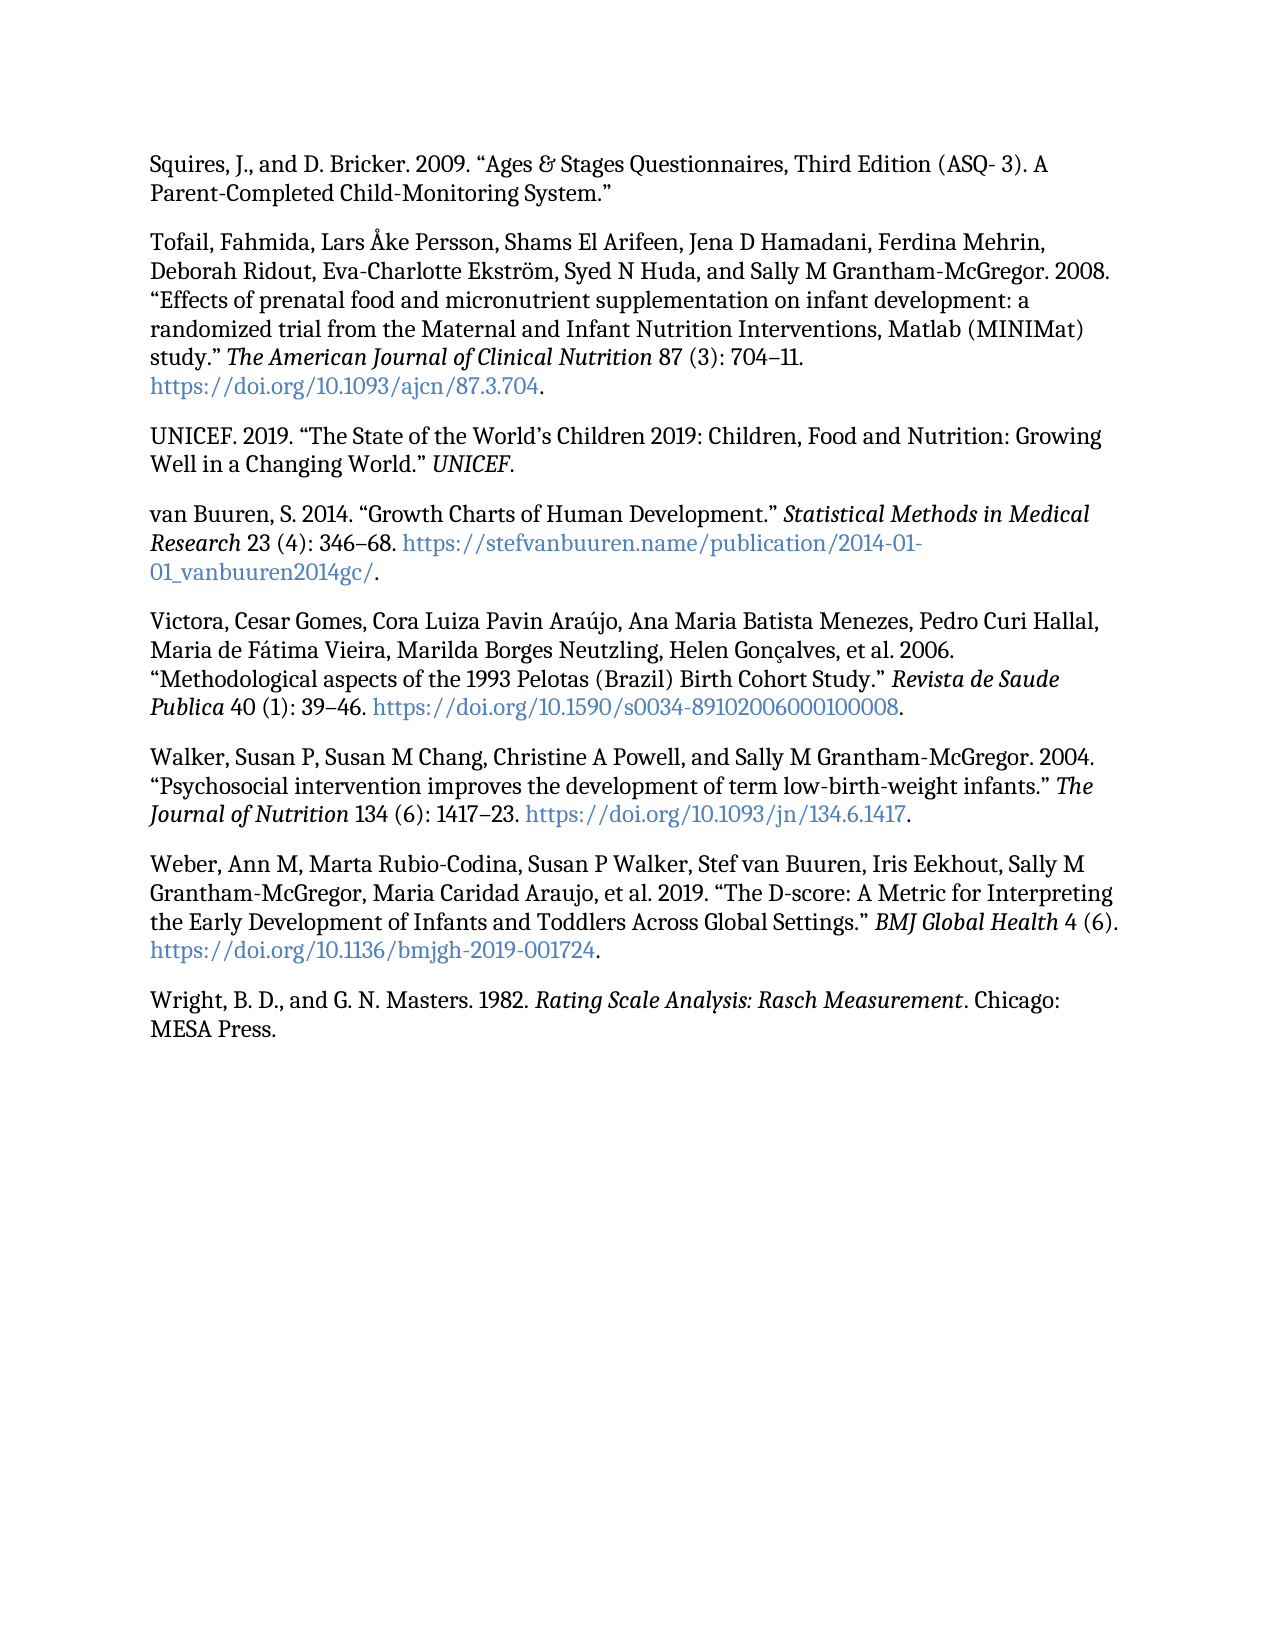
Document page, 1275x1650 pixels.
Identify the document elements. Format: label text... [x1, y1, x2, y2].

text Tofail, Fahmida, Lars Åke Persson, Shams El Arifeen, Jena D Hamadani, Ferdina Mehrin, Deborah Ridout, Eva-Charlotte Ekström, Syed N Huda, and Sally M Grantham-McGregor. 2008. “Effects of prenatal food and micronutrient supplementation on infant development: a randomized trial from the Maternal and Infant Nutrition Interventions, Matlab (MINIMat) study.” The American Journal of Clinical Nutrition 87 (3): 704–11. https://doi.org/10.1093/ajcn/87.3.704. [150, 228, 1125, 401]
text Victora, Cesar Gomes, Cora Luiza Pavin Araújo, Ana Maria Batista Menezes, Pedro Curi Hallal, Maria de Fátima Vieira, Marilda Borges Neutzling, Helen Gonçalves, et al. 2006. “Methodological aspects of the 1993 Pelotas (Brazil) Birth Cohort Study.” Revista de Saude Publica 40 (1): 39–46. https://doi.org/10.1590/s0034-89102006000100008. [150, 607, 1125, 722]
text UNICEF. 2019. “The State of the World’s Children 2019: Children, Food and Nutrition: Growing Well in a Changing World.” UNICEF. [150, 422, 1125, 479]
text van Buuren, S. 2014. “Growth Charts of Human Development.” Statistical Methods in Medical Research 23 (4): 346–68. https://stefvanbuuren.name/publication/2014-01-01_vanbuuren2014gc/. [150, 500, 1125, 586]
text Wright, B. D., and G. N. Masters. 1982. Rating Scale Analysis: Rasch Measurement. Chicago: MESA Press. [150, 986, 1125, 1043]
text Walker, Susan P, Susan M Chang, Christine A Powell, and Sally M Grantham-McGregor. 2004. “Psychosocial intervention improves the development of term low-birth-weight infants.” The Journal of Nutrition 134 (6): 1417–23. https://doi.org/10.1093/jn/134.6.1417. [150, 743, 1125, 829]
text Weber, Ann M, Marta Rubio-Codina, Susan P Walker, Stef van Buuren, Iris Eekhout, Sally M Grantham-McGregor, Maria Caridad Araujo, et al. 2019. “The D-score: A Metric for Interpreting the Early Development of Infants and Toddlers Across Global Settings.” BMJ Global Health 4 (6). https://doi.org/10.1136/bmjgh-2019-001724. [150, 850, 1125, 965]
text Squires, J., and D. Bricker. 2009. “Ages & Stages Questionnaires, Third Edition (ASQ- 3). A Parent-Completed Child-Monitoring System.” [150, 150, 1125, 207]
